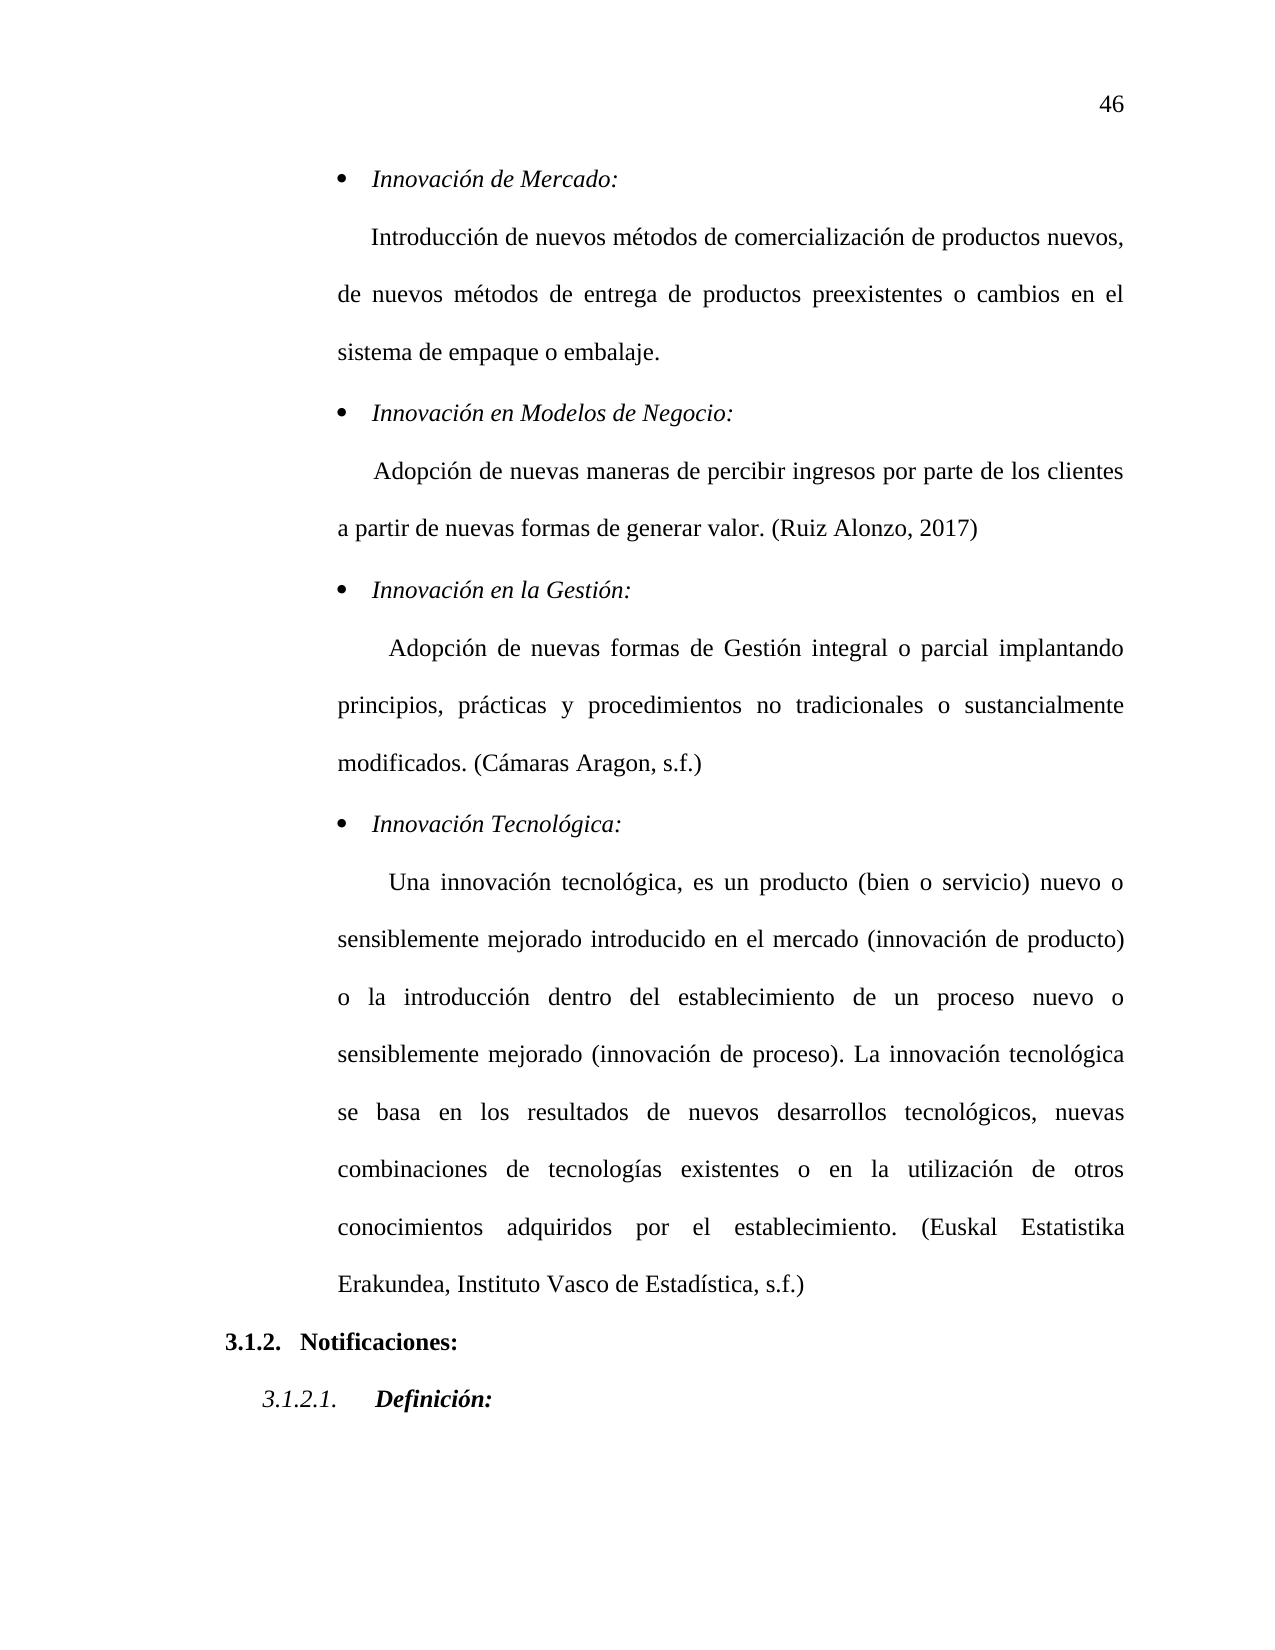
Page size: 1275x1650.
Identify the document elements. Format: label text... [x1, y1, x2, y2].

text Innovación de Mercado: [337, 164, 1125, 193]
text Innovación Tecnológica: [337, 809, 1125, 838]
list Introducción de nuevos métodos de comercialización de productos nuevos, de nuevos métodos de entrega de productos preexistentes o cambios en el sistema de empaque o embalaje. [337, 222, 1125, 366]
text Innovación en Modelos de Negocio: [337, 398, 1125, 427]
list Una innovación tecnológica, es un producto (bien o servicio) nuevo o sensiblemente mejorado introducido en el mercado (innovación de producto) o la introducción dentro del establecimiento de un proceso nuevo o sensiblemente mejorado (innovación de proceso). La innovación tecnológica se basa en los resultados de nuevos desarrollos tecnológicos, nuevas combinaciones de tecnologías existentes o en la utilización de otros conocimientos adquiridos por el establecimiento. [337, 867, 1125, 1298]
list Adopción de nuevas maneras de percibir ingresos por parte de los clientes a partir de nuevas formas de generar valor. [337, 456, 1125, 542]
subtitle Definición: [262, 1384, 1125, 1413]
text Innovación en la Gestión: [337, 575, 1125, 604]
subtitle Notificaciones: [225, 1327, 1125, 1356]
list Adopción de nuevas formas de Gestión integral o parcial implantando principios, prácticas y procedimientos no tradicionales o sustancialmente modificados. [337, 633, 1125, 776]
